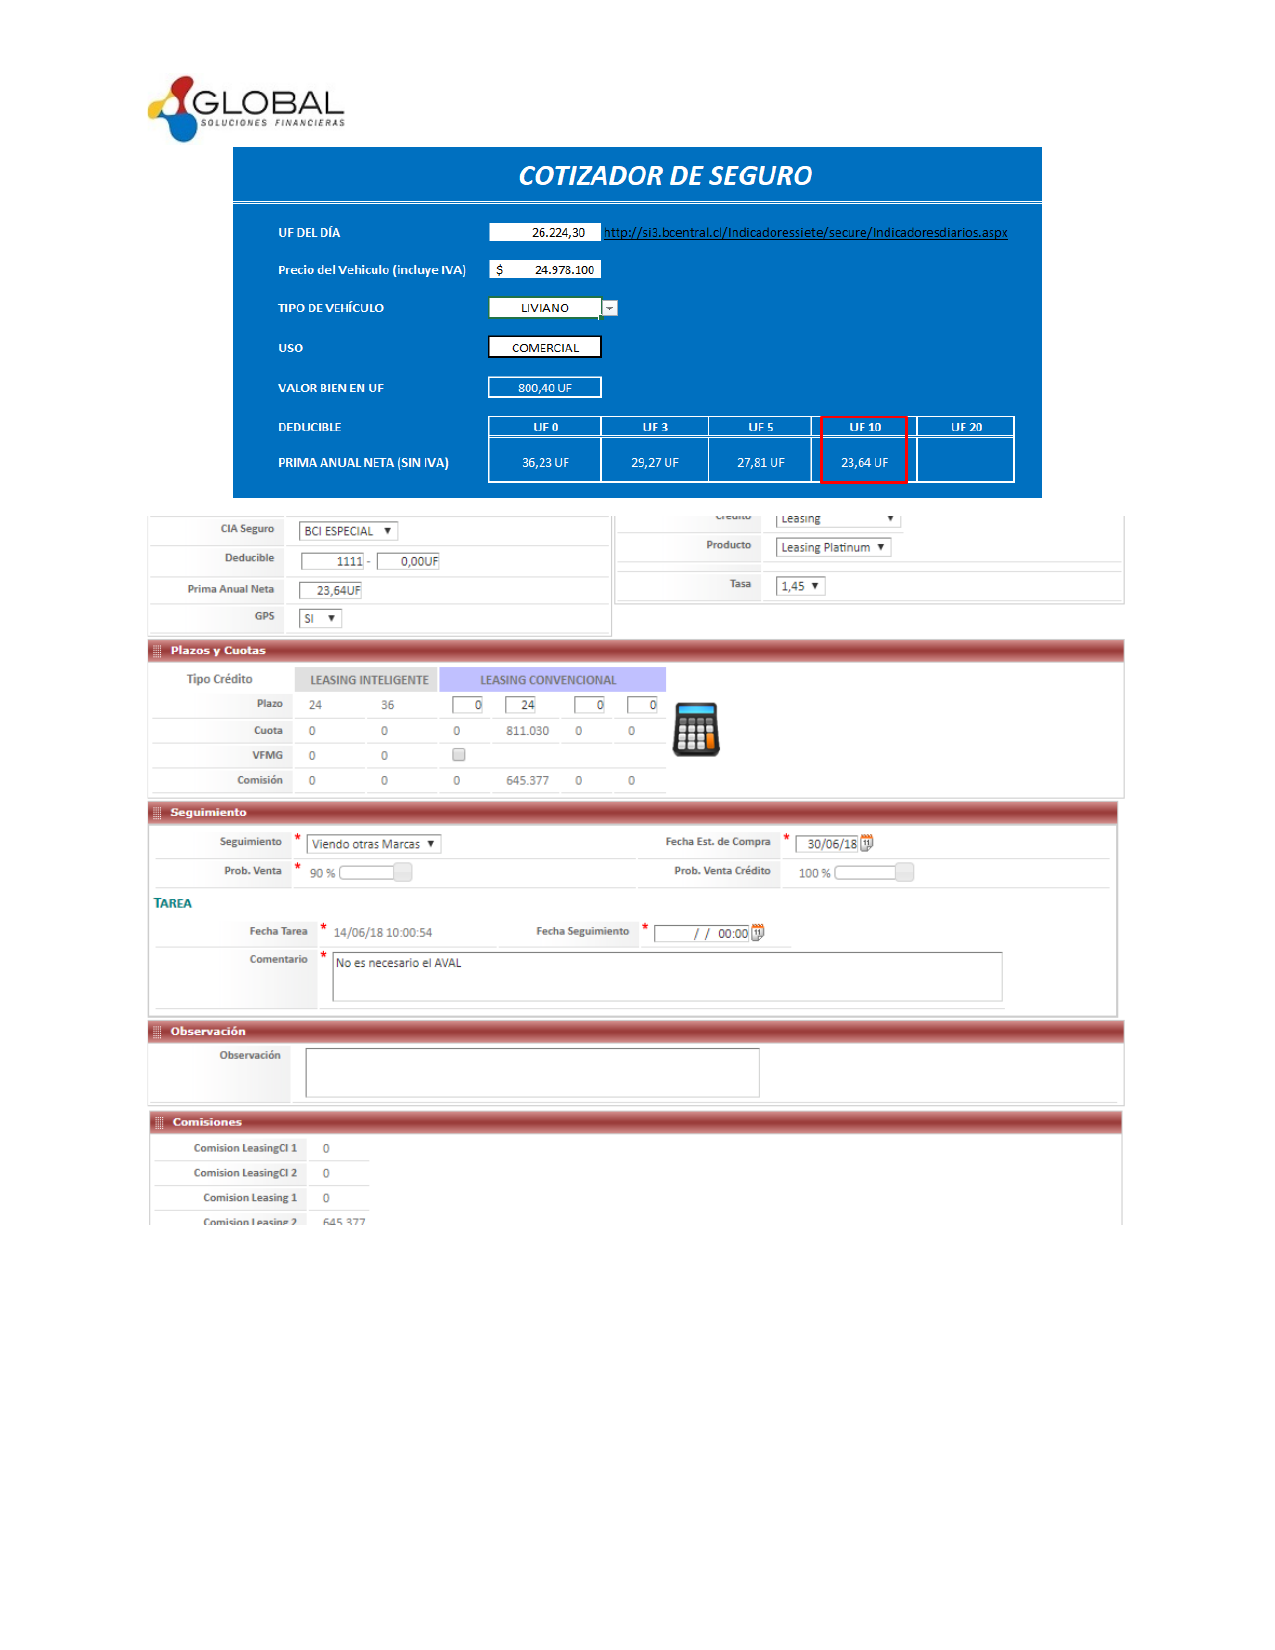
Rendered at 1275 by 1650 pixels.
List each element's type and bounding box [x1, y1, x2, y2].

picture [233, 147, 1042, 498]
picture [147, 73, 1065, 145]
picture [147, 516, 1128, 1225]
